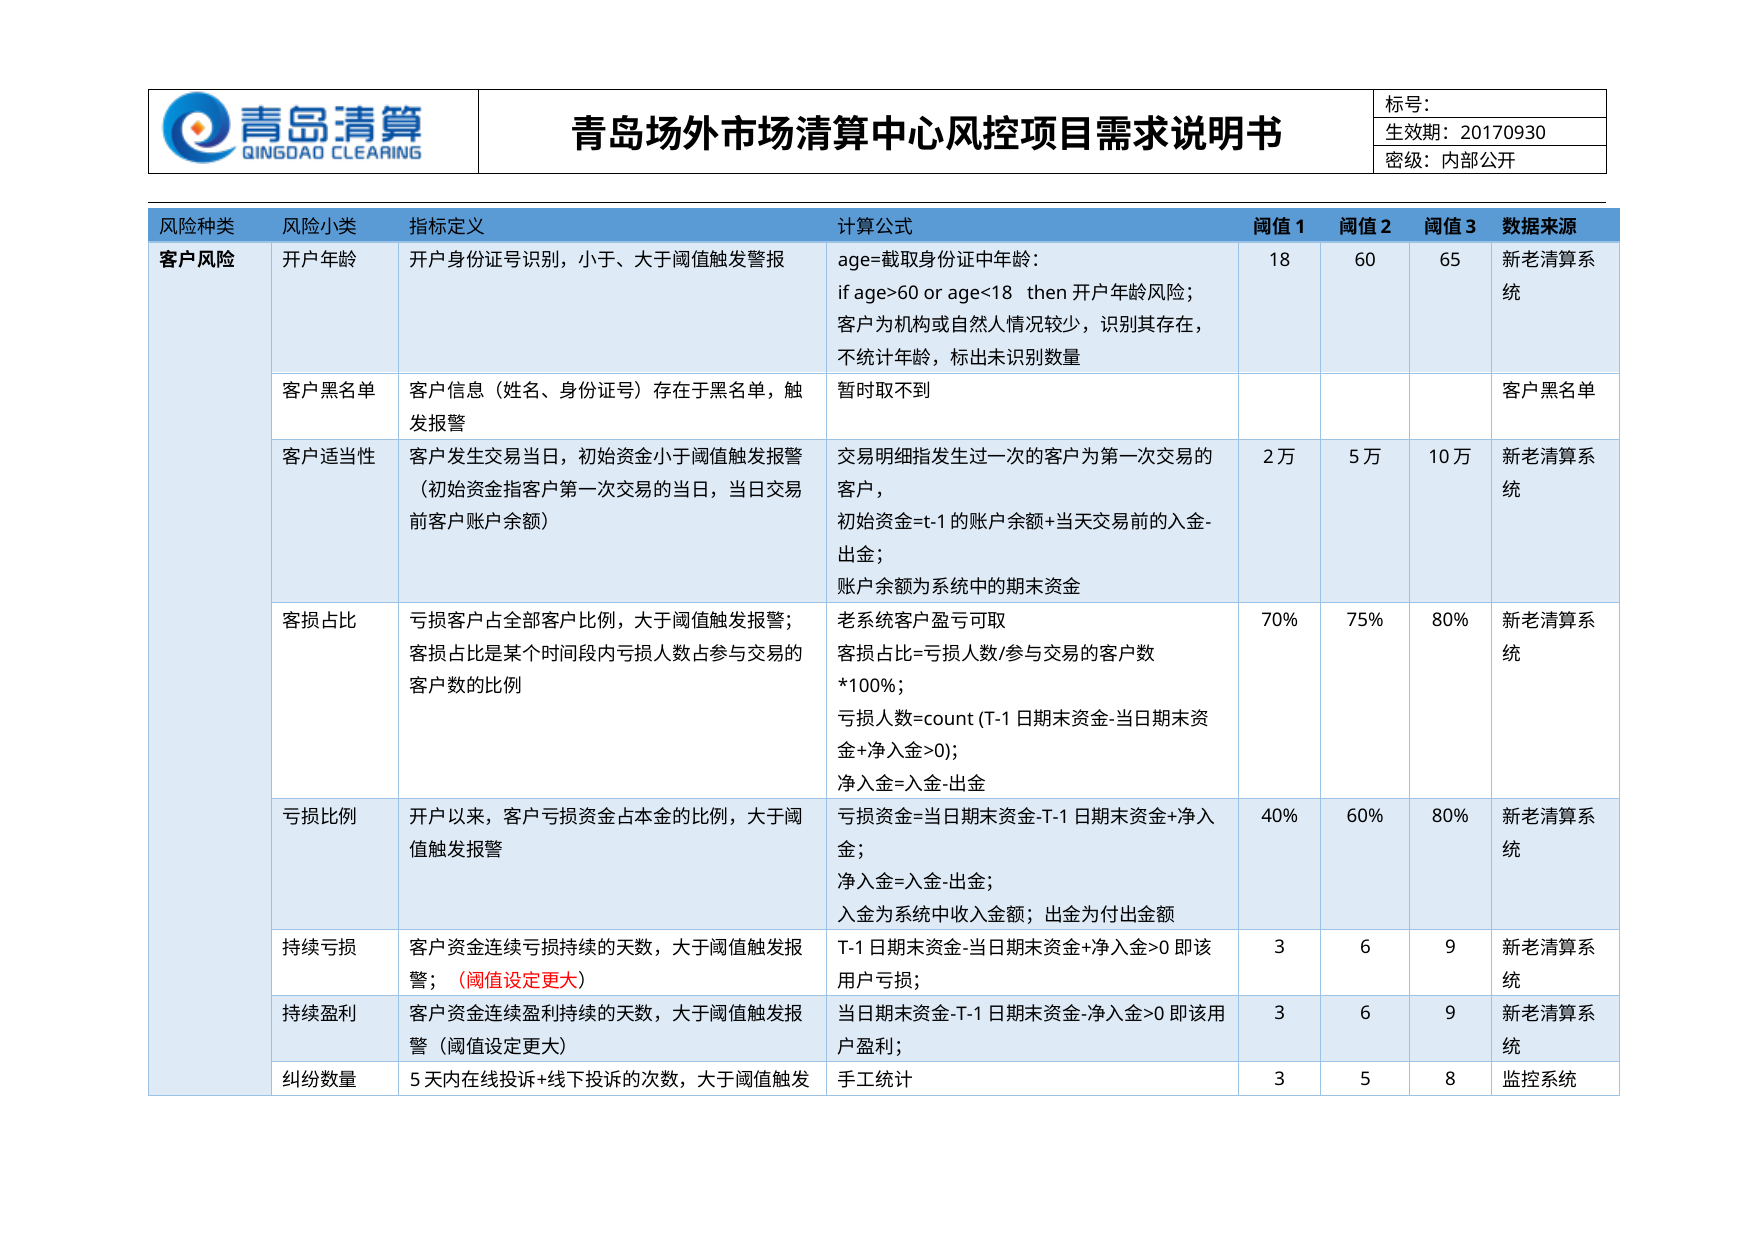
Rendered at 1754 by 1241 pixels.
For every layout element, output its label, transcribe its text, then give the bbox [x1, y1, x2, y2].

table_cell 开户年龄 [272, 243, 398, 372]
table_cell 8 [1410, 1062, 1491, 1095]
table_cell 开户以来，客户亏损资金占本金的比例，大于阈值触发报警 [399, 799, 826, 929]
picture [159, 89, 422, 164]
table_cell 客户信息（姓名、身份证号）存在于黑名单，触发报警 [399, 374, 826, 438]
table_header 阈值3 [1410, 209, 1491, 241]
table_cell 亏损客户占全部客户比例，大于阈值触发报警； 客损占比是某个时间段内亏损人数占参与交易的客户数的比例 [399, 603, 826, 798]
table_cell 监控系统 [1492, 1062, 1619, 1095]
table_cell 客户适当性 [272, 440, 398, 602]
table_cell 交易明细指发生过一次的客户为第一次交易的客户， 初始资金=t-1的账户余额+当天交易前的入金-出金； 账户余额为系统中的期末资金 [827, 440, 1238, 602]
table_cell 老系统客户盈亏可取 客损占比=亏损人数/参与交易的客户数*100%； 亏损人数=count (T-1日期末资金-当日期末资金+净入金>0)； 净入金=入金-出金 [827, 603, 1238, 798]
table_cell 新老清算系统 [1492, 243, 1619, 372]
table_cell 新老清算系统 [1492, 930, 1619, 995]
table_cell 当日期末资金-T-1日期末资金-净入金>0 即该用户盈利； [827, 996, 1238, 1061]
table_cell 新老清算系统 [1492, 996, 1619, 1061]
table_cell 客户黑名单 [1492, 374, 1619, 438]
table_cell 9 [1410, 930, 1491, 995]
table_cell 5天内在线投诉+线下投诉的次数，大于阈值触发报警 [399, 1062, 826, 1095]
table_header 阈值1 [1239, 209, 1320, 241]
table_cell 80% [1410, 603, 1491, 798]
table_cell 客户资金连续亏损持续的天数，大于阈值触发报警；（阈值设定更大） [399, 930, 826, 995]
table_header 阈值2 [1321, 209, 1409, 241]
table_header 数据来源 [1492, 209, 1619, 241]
table_cell 开户身份证号识别，小于、大于阈值触发警报 [399, 243, 826, 372]
table_cell 客损占比 [272, 603, 398, 798]
table_cell 暂时取不到 [827, 374, 1238, 438]
table_cell 40% [1239, 799, 1320, 929]
table_cell [1239, 374, 1320, 438]
table_cell T-1日期末资金-当日期末资金+净入金>0 即该用户亏损； [827, 930, 1238, 995]
table_cell 客户资金连续盈利持续的天数，大于阈值触发报警（阈值设定更大） [399, 996, 826, 1061]
table_cell [1321, 374, 1409, 438]
table_cell [1410, 374, 1491, 438]
table_cell 10万 [1410, 440, 1491, 602]
table_header 风险小类 [272, 209, 398, 241]
table_cell 新老清算系统 [1492, 603, 1619, 798]
table_cell 75% [1321, 603, 1409, 798]
table_cell 3 [1239, 1062, 1320, 1095]
table_cell 客户黑名单 [272, 374, 398, 438]
table_cell 新老清算系统 [1492, 440, 1619, 602]
table_cell 6 [1321, 996, 1409, 1061]
table_cell 5万 [1321, 440, 1409, 602]
table_cell 持续亏损 [272, 930, 398, 995]
table_cell age=截取身份证中年龄： if age>60 or age<18 then 开户年龄风险； 客户为机构或自然人情况较少，识别其存在，不统计年龄，标出未识别数量 [827, 243, 1238, 372]
table_cell 6 [1321, 930, 1409, 995]
table_cell 9 [1410, 996, 1491, 1061]
table_cell 纠纷数量 [272, 1062, 398, 1095]
table_cell 60% [1321, 799, 1409, 929]
table_cell 60 [1321, 243, 1409, 372]
table_cell 亏损比例 [272, 799, 398, 929]
table_cell 80% [1410, 799, 1491, 929]
table_cell 5 [1321, 1062, 1409, 1095]
table_cell 2万 [1239, 440, 1320, 602]
table_cell 客户发生交易当日，初始资金小于阈值触发报警 （初始资金指客户第一次交易的当日，当日交易前客户账户余额） [399, 440, 826, 602]
table_cell 70% [1239, 603, 1320, 798]
table_cell 65 [1410, 243, 1491, 372]
table_header 计算公式 [827, 209, 1238, 241]
table_cell 3 [1239, 996, 1320, 1061]
table_cell 客户风险 [149, 243, 271, 1095]
table_cell 18 [1239, 243, 1320, 372]
table_header 指标定义 [399, 209, 826, 241]
table_header 风险种类 [149, 209, 271, 241]
table_cell 3 [1239, 930, 1320, 995]
table_cell 新老清算系统 [1492, 799, 1619, 929]
table_cell 亏损资金=当日期末资金-T-1日期末资金+净入金； 净入金=入金-出金； 入金为系统中收入金额；出金为付出金额 [827, 799, 1238, 929]
table_cell 手工统计 [827, 1062, 1238, 1095]
table_cell 持续盈利 [272, 996, 398, 1061]
